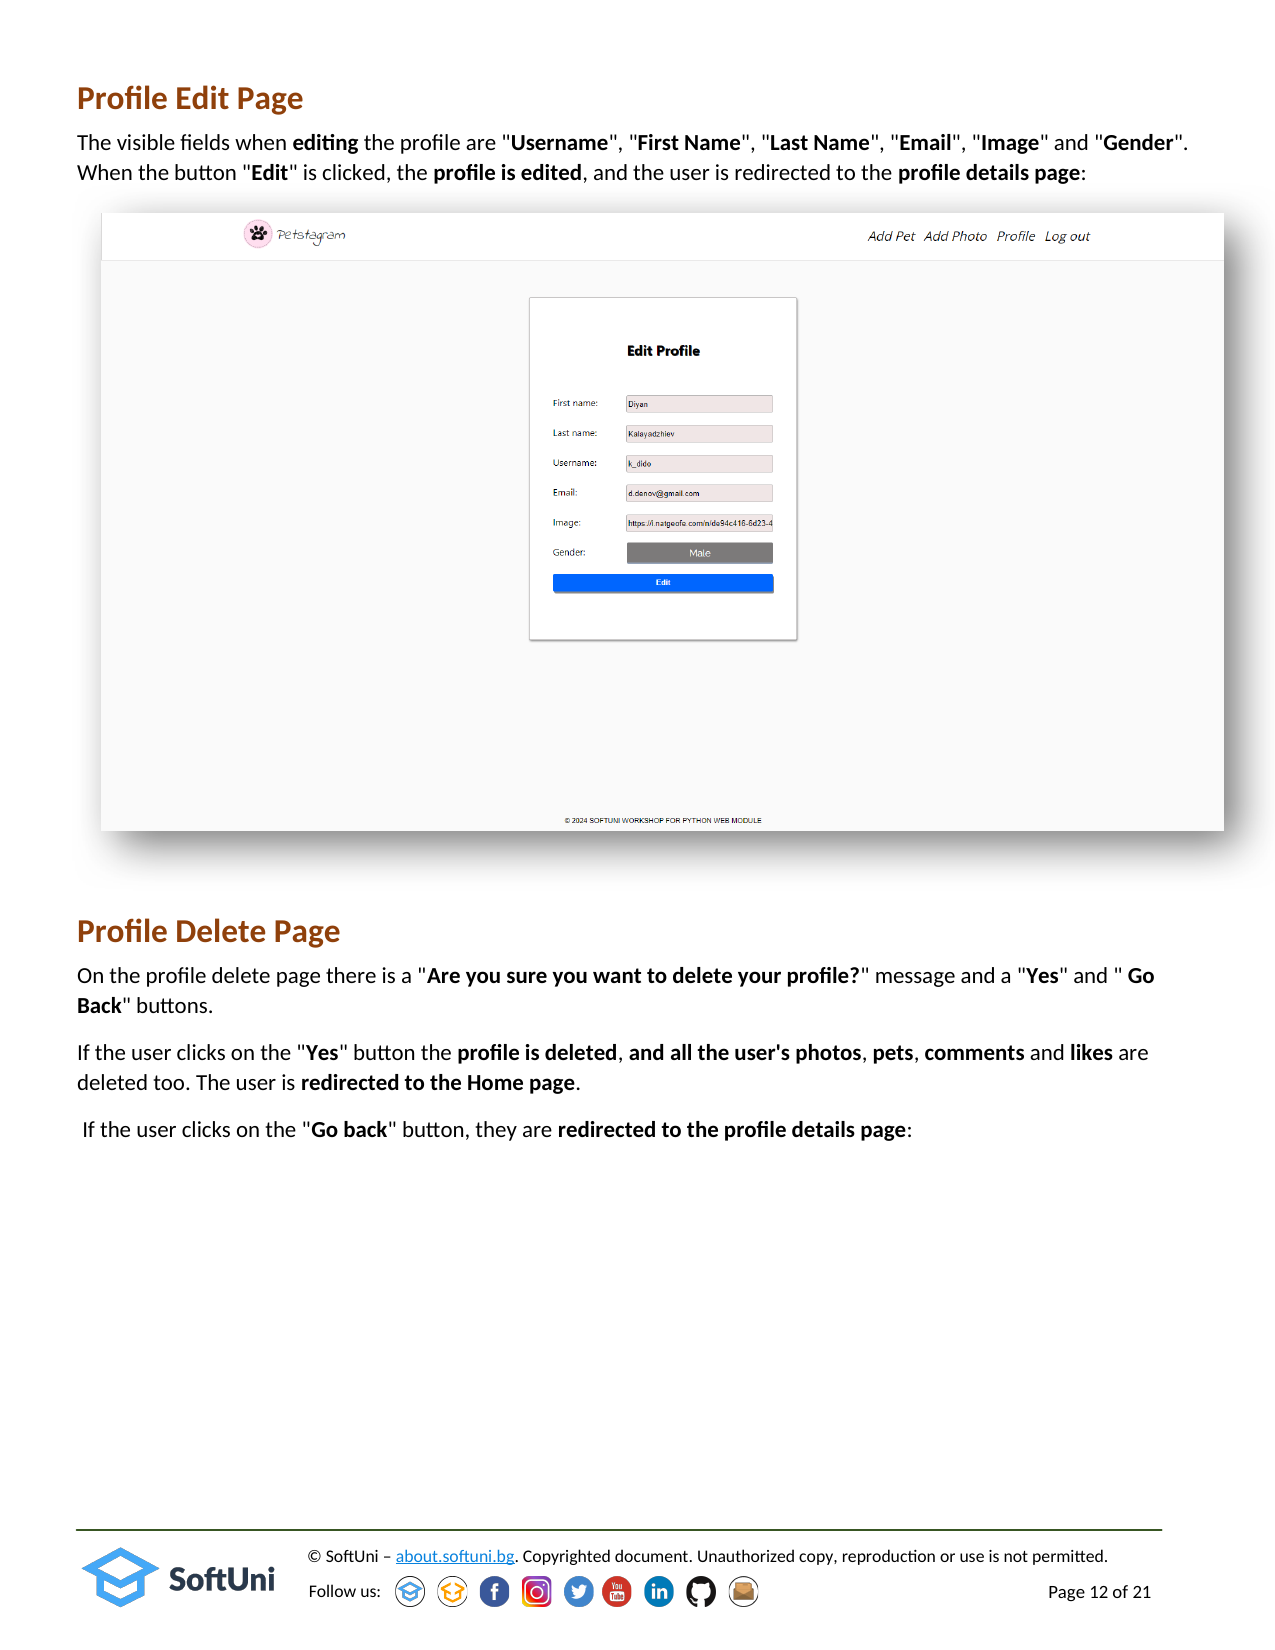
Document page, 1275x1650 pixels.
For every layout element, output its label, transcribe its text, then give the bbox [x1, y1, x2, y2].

text If the user clicks on the "Yes" button the profile is deleted, and all the user's photos, pets, comments and likes are deleted too. The user is redirected to the Home page. [77, 1038, 1198, 1096]
picture [665, 1598, 674, 1607]
subtitle Profile Edit Page [77, 77, 1198, 117]
picture [644, 1598, 653, 1607]
picture [75, 1542, 281, 1613]
picture [522, 1576, 552, 1607]
picture [564, 1576, 594, 1607]
picture [644, 1576, 653, 1585]
picture [728, 1576, 759, 1607]
picture [602, 1576, 632, 1607]
text On the profile delete page there is a "Are you sure you want to delete your profile?" message and a "Yes" and " Go Back" buttons. [77, 961, 1198, 1019]
picture [658, 1589, 667, 1598]
picture [479, 1576, 510, 1607]
text If the user clicks on the "Go back" button, they are redirected to the profile details page: [77, 1115, 1198, 1143]
subtitle Profile Delete Page [77, 910, 1198, 951]
picture [101, 213, 1224, 831]
picture [395, 1576, 425, 1607]
picture [686, 1576, 716, 1607]
picture [437, 1576, 468, 1607]
picture [665, 1576, 674, 1585]
